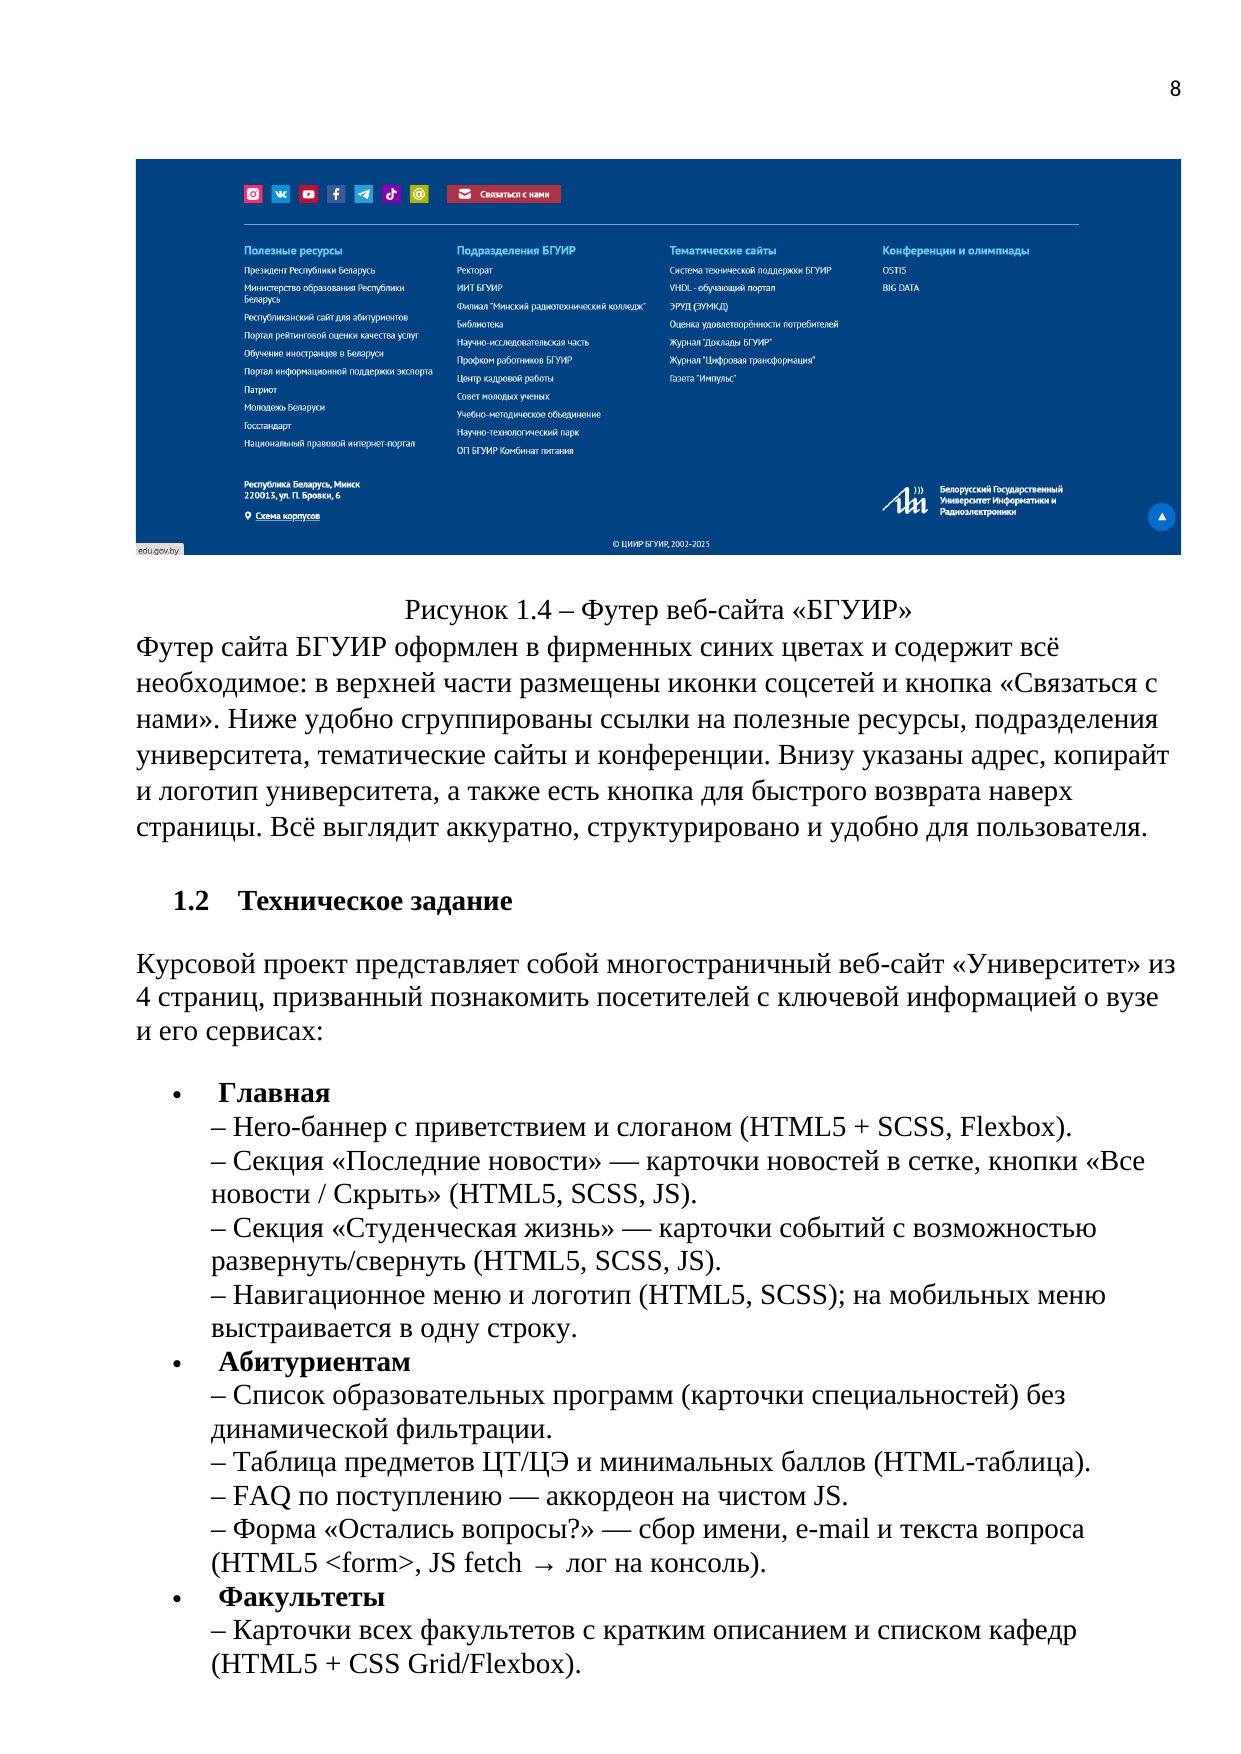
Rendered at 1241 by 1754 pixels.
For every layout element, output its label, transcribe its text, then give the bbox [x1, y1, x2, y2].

list Главная – Hero-баннер с приветствием и слоганом (HTML5 + SCSS, Flexbox). – Секция «Последние новости» — карточки новостей в сетке, кнопки «Все новости / Скрыть» (HTML5, SCSS, JS). – Секция «Студенческая жизнь» — карточки событий с возможностью развернуть/свернуть (HTML5, SCSS, JS). – Навигационное меню и логотип (HTML5, SCSS); на мобильных меню выстраивается в одну строку. [173, 1076, 1181, 1344]
text Курсовой проект представляет собой многостраничный веб-сайт «Университет» из 4 страниц, призванный познакомить посетителей с ключевой информацией о вузе и его сервисах: [136, 946, 1181, 1046]
list Факультеты – Карточки всех факультетов с кратким описанием и списком кафедр (HTML5 + CSS Grid/Flexbox). [173, 1579, 1181, 1679]
list Абитуриентам – Список образовательных программ (карточки специальностей) без динамической фильтрации. – Таблица предметов ЦТ/ЦЭ и минимальных баллов (HTML-таблица). – FAQ по поступлению — аккордеон на чистом JS. – Форма «Остались вопросы?» — сбор имени, e-mail и текста вопроса (HTML5 <form>, JS fetch → лог на консоль). [173, 1344, 1181, 1579]
list Техническое задание [173, 883, 1181, 917]
text Футер сайта БГУИР оформлен в фирменных синих цветах и содержит всё необходимое: в верхней части размещены иконки соцсетей и кнопка «Связаться с нами». Ниже удобно сгруппированы ссылки на полезные ресурсы, подразделения университета, тематические сайты и конференции. Внизу указаны адрес, копирайт и логотип университета, а также есть кнопка для быстрого возврата наверх страницы. Всё выглядит аккуратно, структурировано и удобно для пользователя. [136, 629, 1181, 843]
text Рисунок 1.4 – Футер веб-сайта «БГУИР» [136, 592, 1181, 626]
picture [135, 130, 1182, 555]
